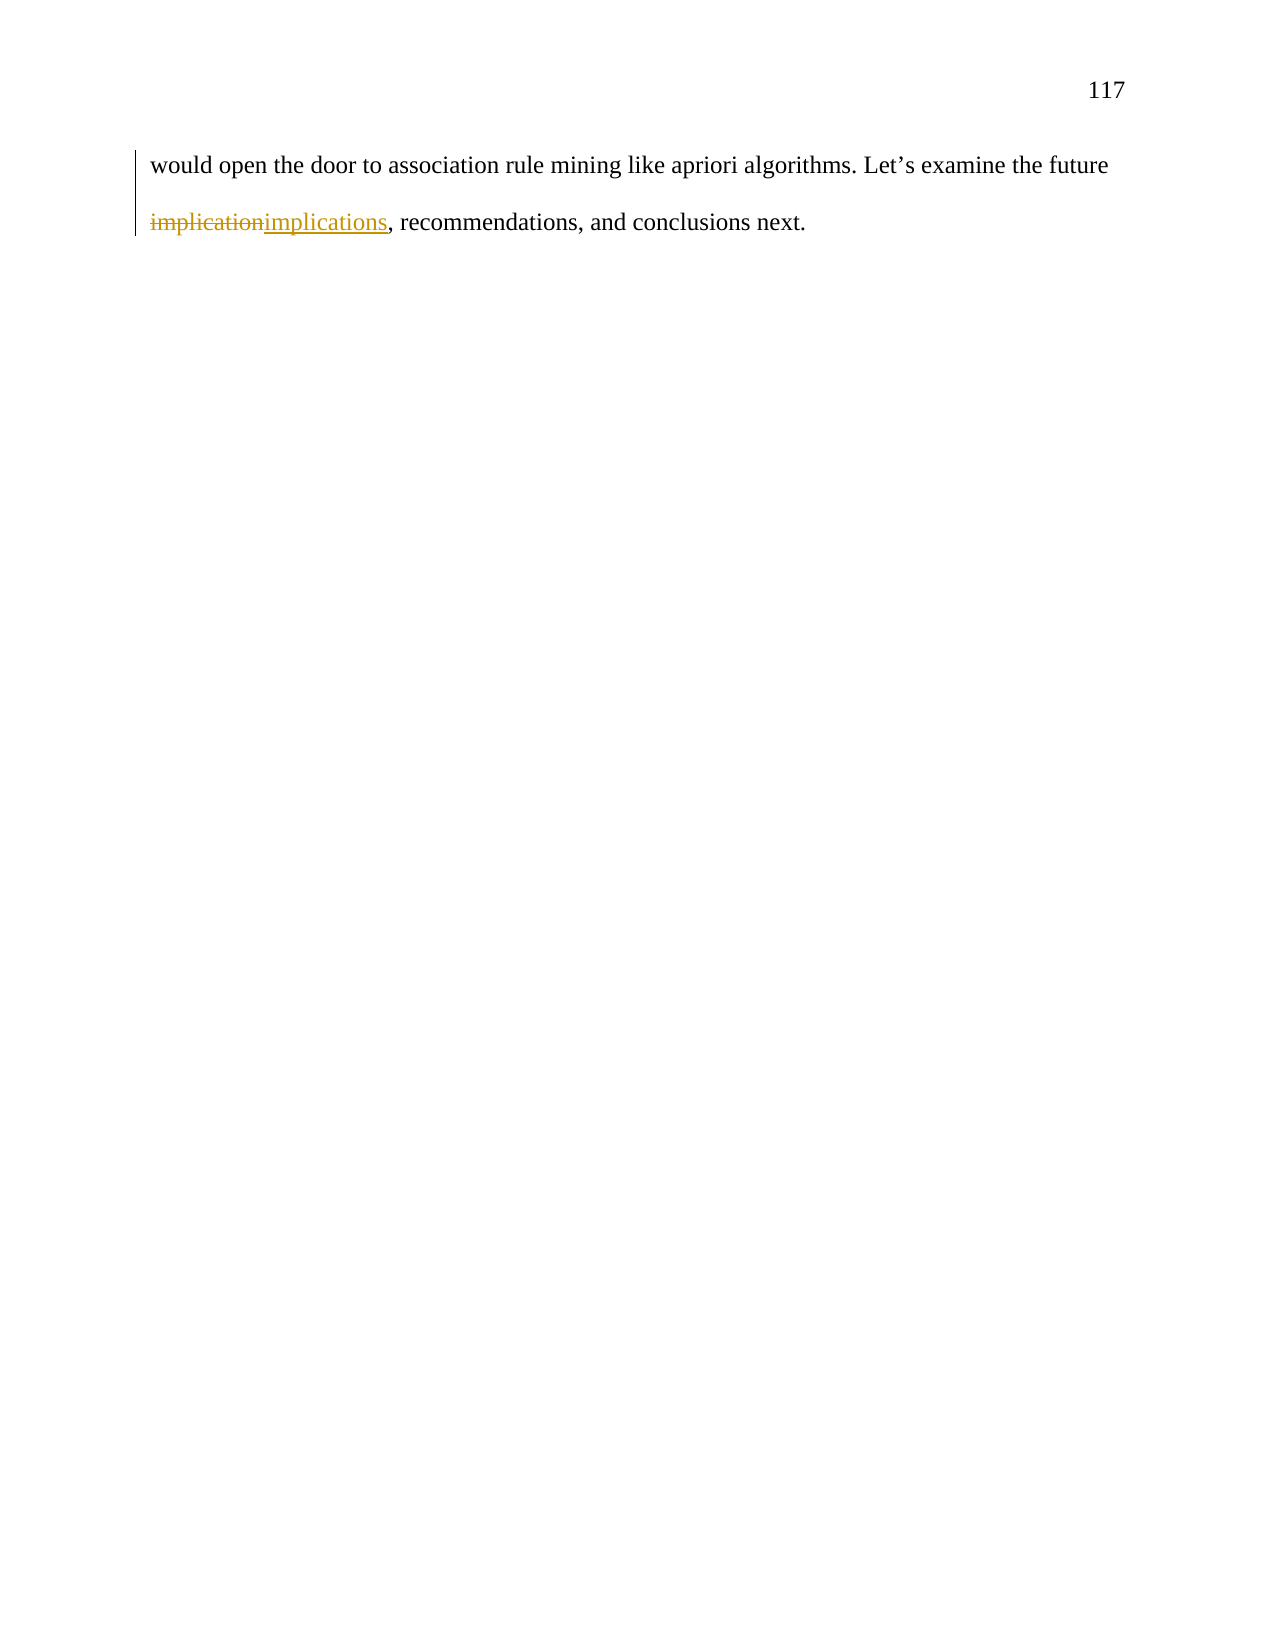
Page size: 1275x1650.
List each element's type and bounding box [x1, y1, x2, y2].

text [150, 150, 1125, 236]
